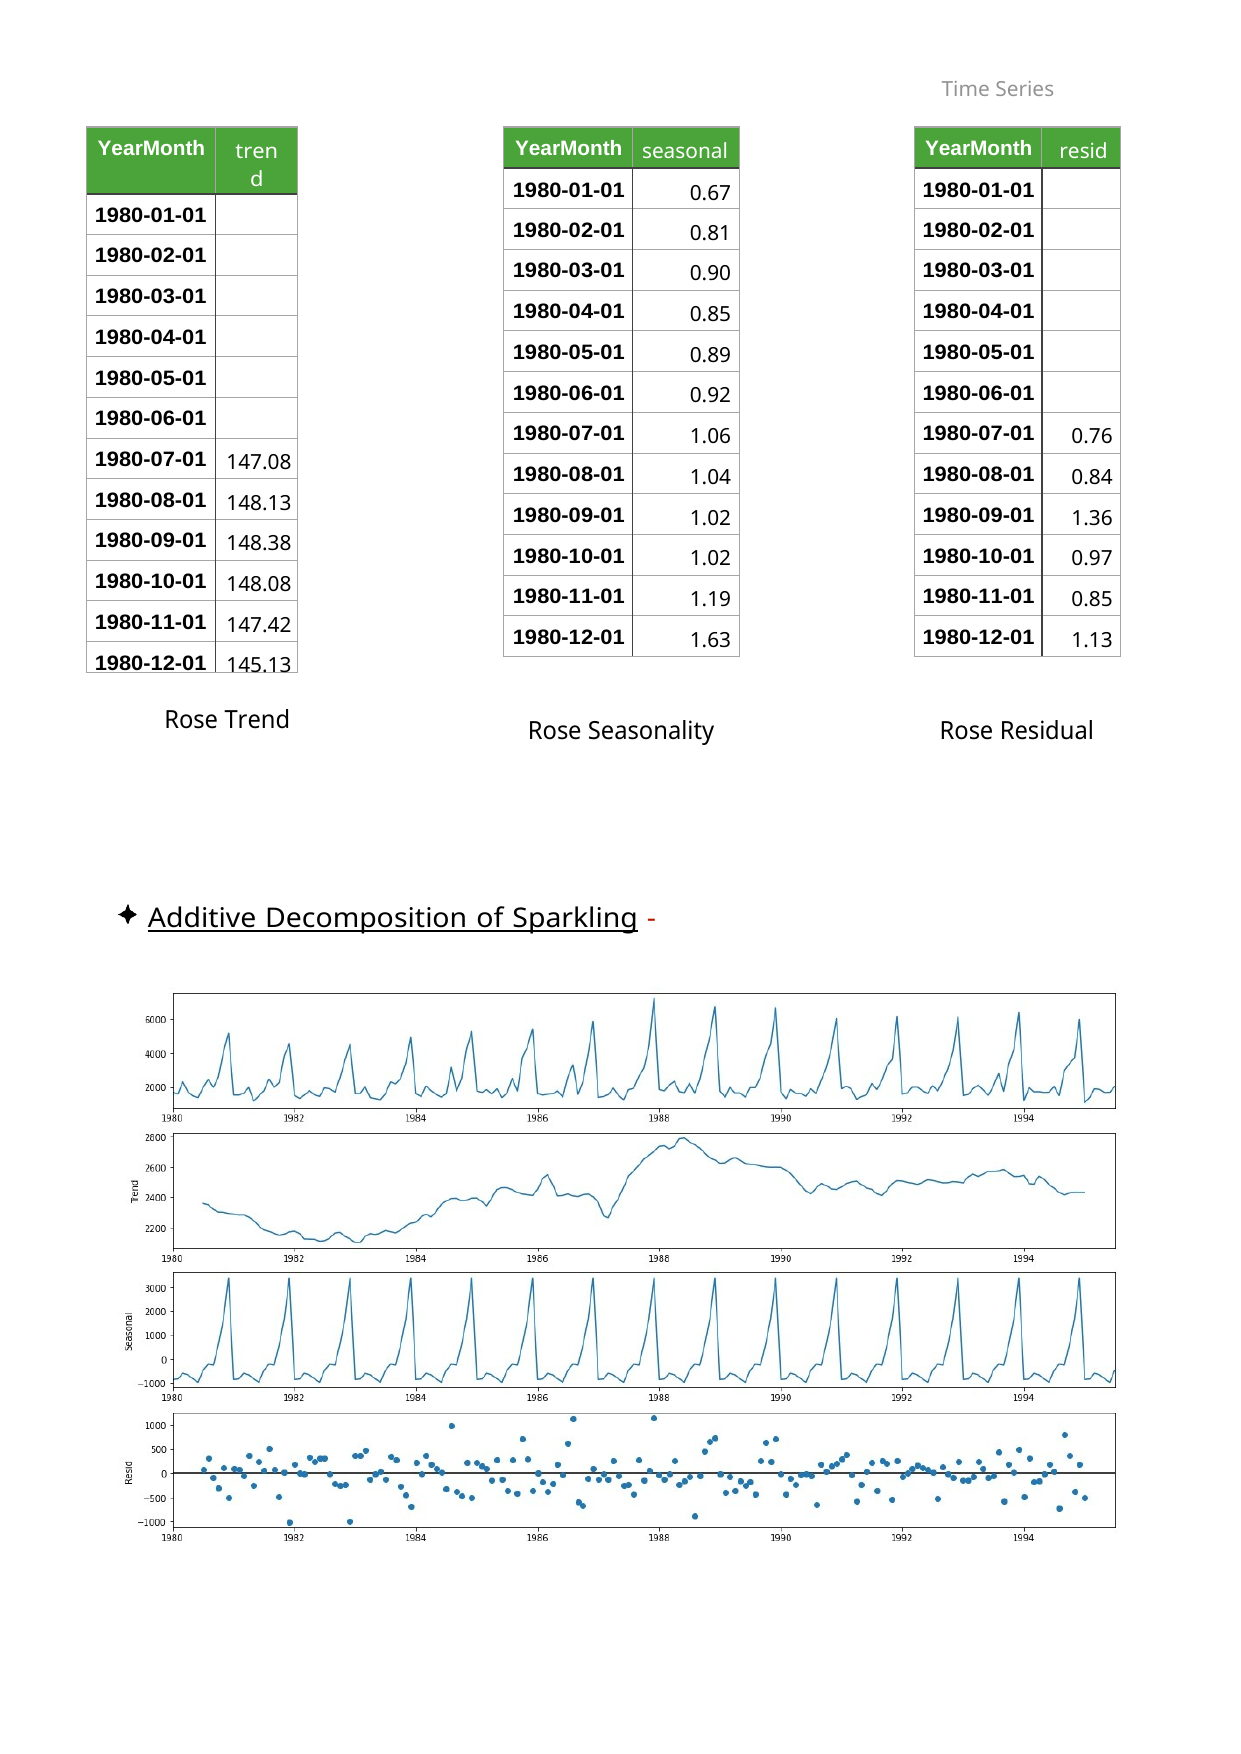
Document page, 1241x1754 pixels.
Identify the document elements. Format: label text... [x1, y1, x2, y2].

text Rose Trend [164, 701, 291, 736]
picture [118, 904, 137, 924]
text Rose Seasonality [528, 713, 716, 747]
subtitle Additive Decomposition of Sparkling - [148, 899, 1134, 936]
text Rose Residual [939, 713, 1134, 747]
picture [118, 987, 1119, 1541]
